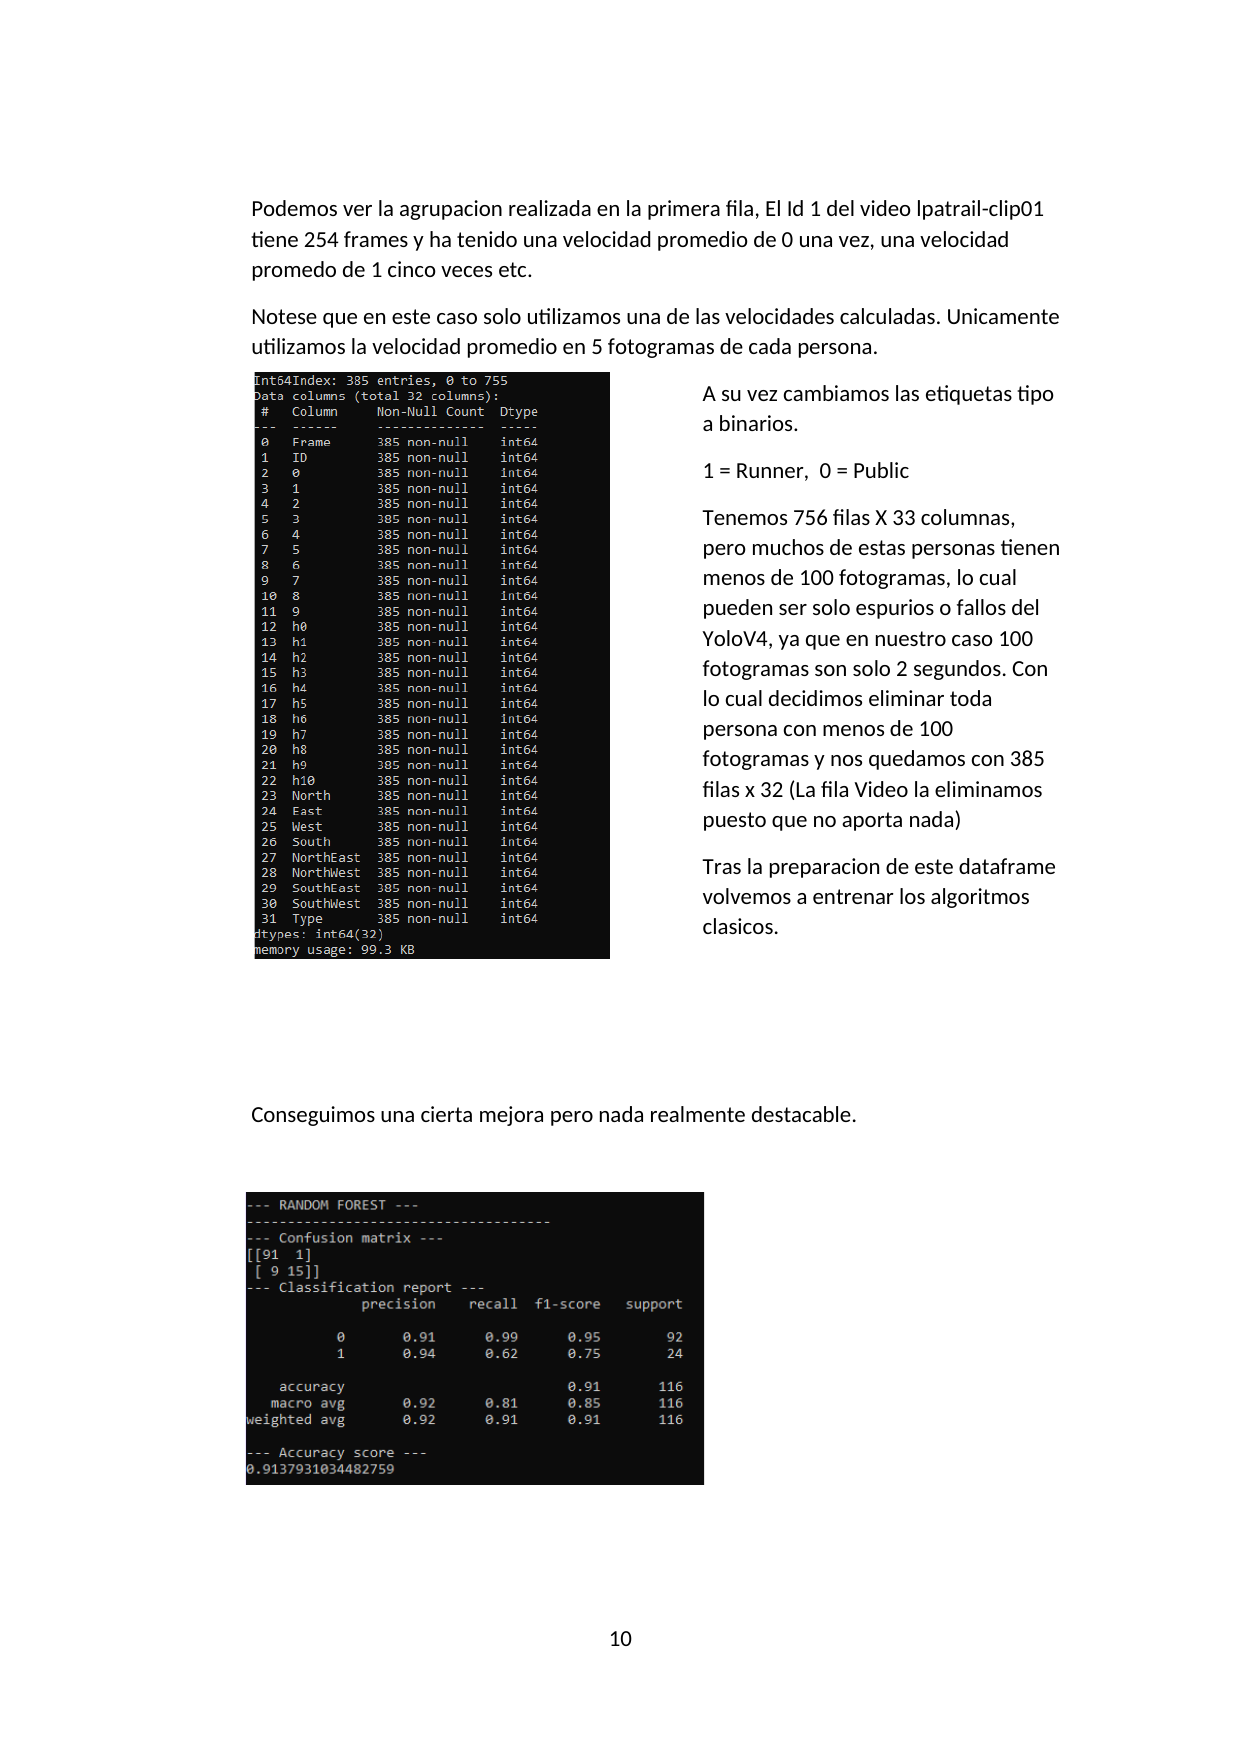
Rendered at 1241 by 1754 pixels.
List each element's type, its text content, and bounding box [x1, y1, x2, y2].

picture [253, 372, 610, 957]
text Tenemos 756 filas X 33 columnas, pero muchos de estas personas tienen menos de 100 fotogramas, lo cual pueden ser solo espurios o fallos del YoloV4, ya que en nuestro caso 100 fotogramas son solo 2 segundos. Con lo cual decidimos eliminar toda persona con menos de 100 fotogramas y nos quedamos con 385 filas x 32 (La fila Video la eliminamos puesto que no aporta nada) [610, 503, 1063, 833]
picture [244, 1192, 704, 1483]
text Podemos ver la agrupacion realizada en la primera fila, El Id 1 del video lpatrail-clip01 tiene 254 frames y ha tenido una velocidad promedio de 0 una vez, una velocidad promedo de 1 cinco veces etc. [251, 194, 1063, 283]
text A su vez cambiamos las etiquetas tipo a binarios. [610, 379, 1063, 437]
text Tras la preparacion de este dataframe volvemos a entrenar los algoritmos clasicos. [610, 852, 1063, 940]
text Notese que en este caso solo utilizamos una de las velocidades calculadas. Unicamente utilizamos la velocidad promedio en 5 fotogramas de cada persona. [251, 302, 1063, 360]
text 1 = Runner, 0 = Public [610, 456, 1063, 484]
text Conseguimos una cierta mejora pero nada realmente destacable. [251, 1100, 1063, 1128]
